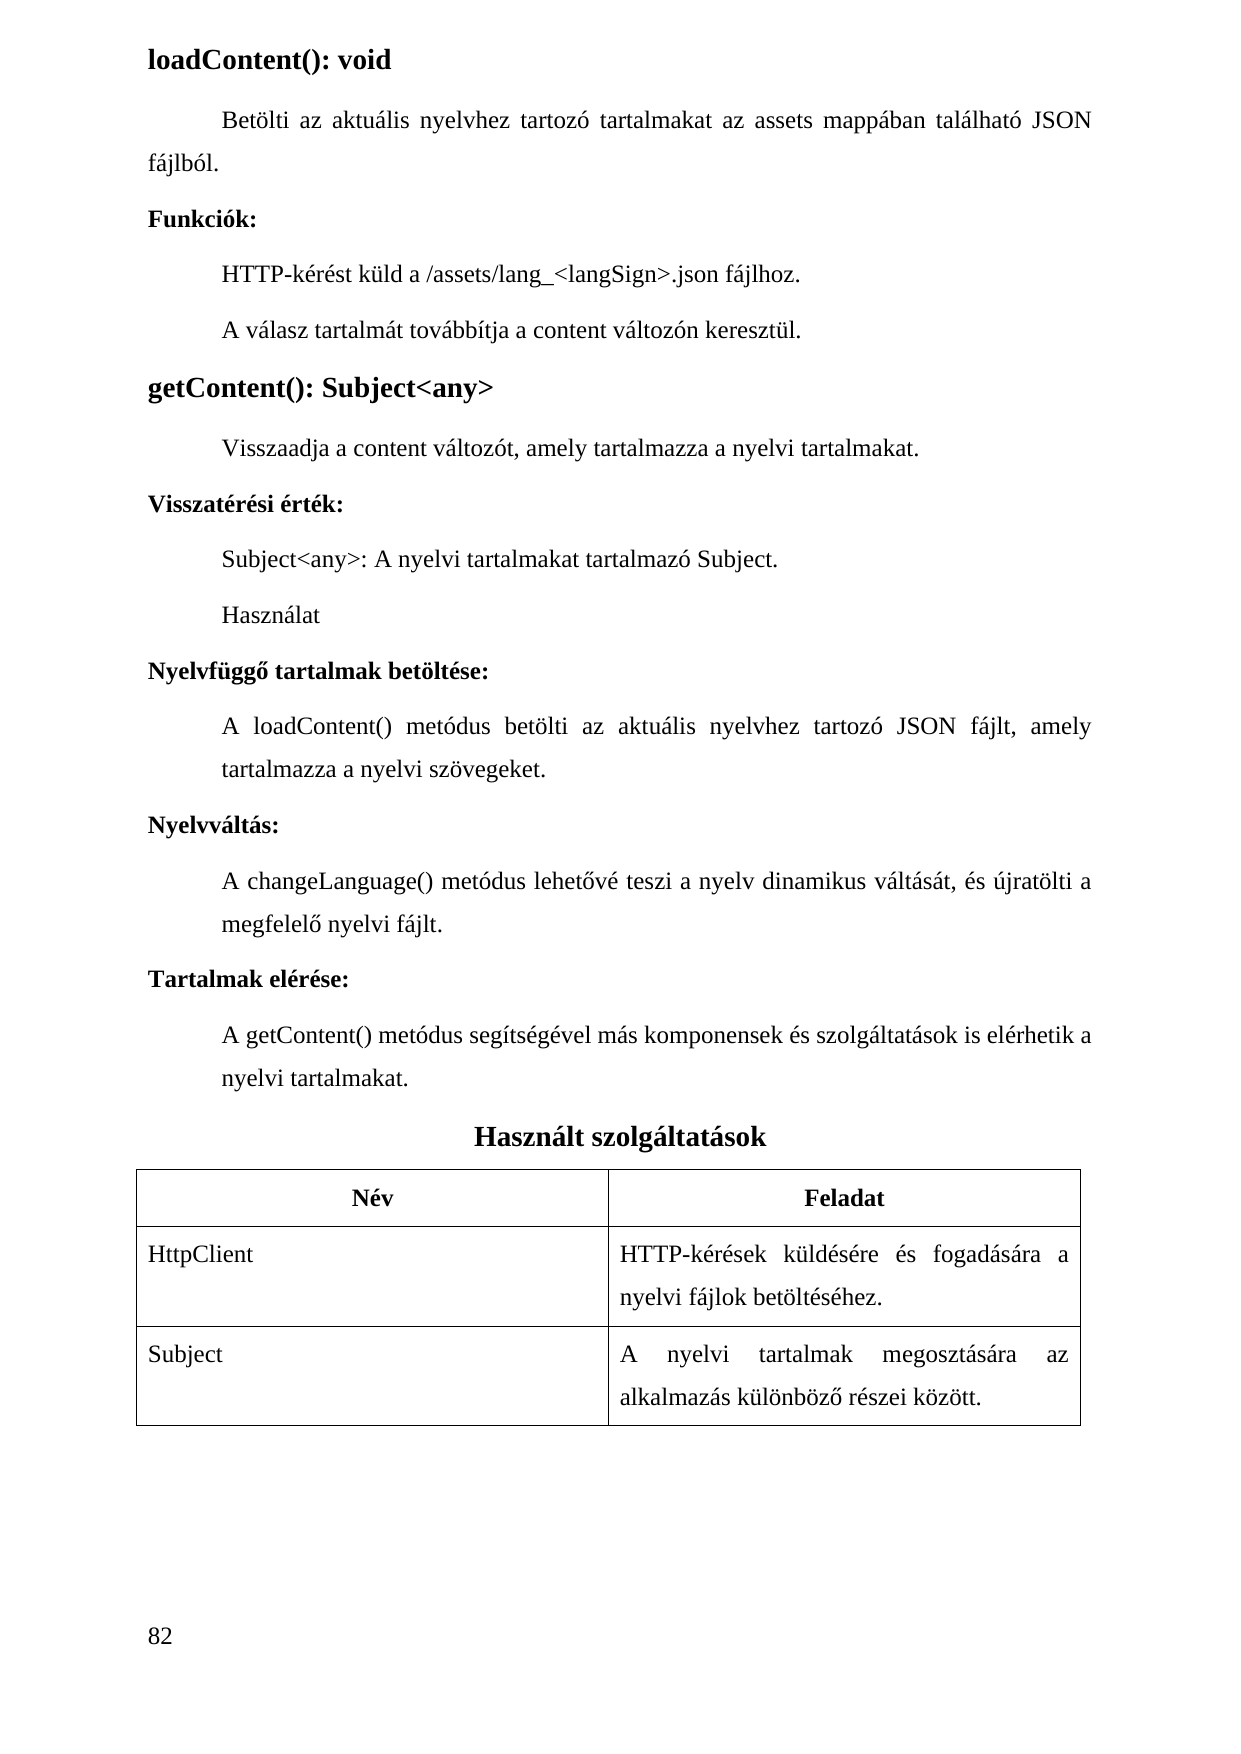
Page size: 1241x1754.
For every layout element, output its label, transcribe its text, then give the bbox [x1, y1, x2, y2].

text Nyelvváltás: [148, 810, 1093, 839]
table_cell HttpClient [137, 1227, 608, 1326]
text Funkciók: [148, 204, 1093, 232]
text Subject<any>: A nyelvi tartalmakat tartalmazó Subject. [148, 544, 1093, 573]
text loadContent(): void [148, 42, 1093, 76]
text A changeLanguage() metódus lehetővé teszi a nyelv dinamikus váltását, és újratölti a megfelelő nyelvi fájlt. [221, 866, 1093, 938]
text HTTP-kérést küld a /assets/lang_<langSign>.json fájlhoz. [148, 259, 1093, 288]
table_header Név [137, 1170, 608, 1226]
table_cell Subject [137, 1327, 608, 1425]
text Tartalmak elérése: [148, 964, 1093, 993]
table_cell HTTP-kérések küldésére és fogadására a nyelvi fájlok betöltéséhez. [609, 1227, 1080, 1326]
text Használt szolgáltatások [148, 1119, 1093, 1152]
table_header Feladat [609, 1170, 1080, 1226]
text Nyelvfüggő tartalmak betöltése: [148, 656, 1093, 684]
text Használat [148, 600, 1093, 629]
table_cell A nyelvi tartalmak megosztására az alkalmazás különböző részei között. [609, 1327, 1080, 1425]
text Betölti az aktuális nyelvhez tartozó tartalmakat az assets mappában található JSON fájlból. [148, 105, 1093, 177]
text A loadContent() metódus betölti az aktuális nyelvhez tartozó JSON fájlt, amely tartalmazza a nyelvi szövegeket. [221, 711, 1093, 783]
text A válasz tartalmát továbbítja a content változón keresztül. [148, 315, 1093, 344]
text getContent(): Subject<any> [148, 371, 1093, 404]
text A getContent() metódus segítségével más komponensek és szolgáltatások is elérhetik a nyelvi tartalmakat. [221, 1020, 1093, 1092]
text Visszatérési érték: [148, 489, 1093, 518]
text Visszaadja a content változót, amely tartalmazza a nyelvi tartalmakat. [148, 433, 1093, 462]
